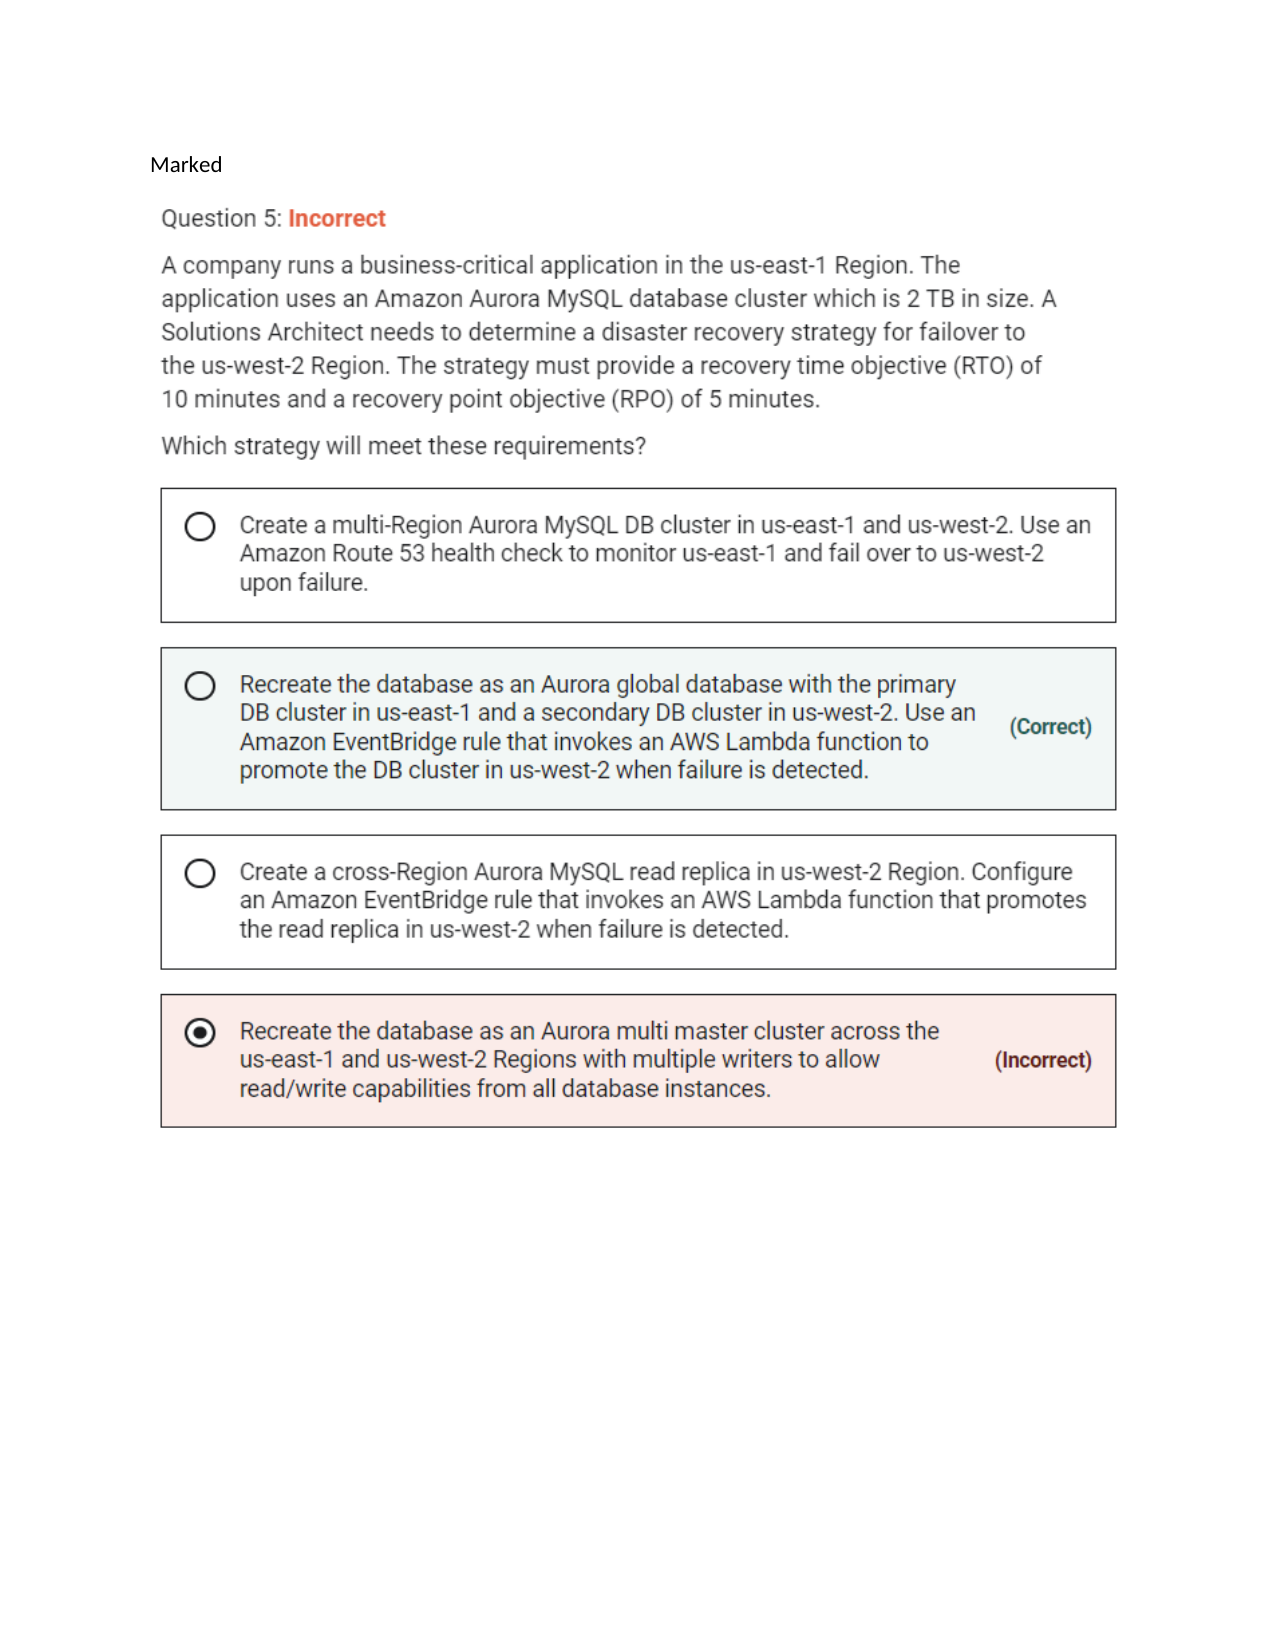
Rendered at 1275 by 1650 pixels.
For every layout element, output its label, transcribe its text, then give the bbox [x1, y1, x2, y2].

text Marked [150, 150, 1125, 178]
picture [150, 196, 1125, 1140]
